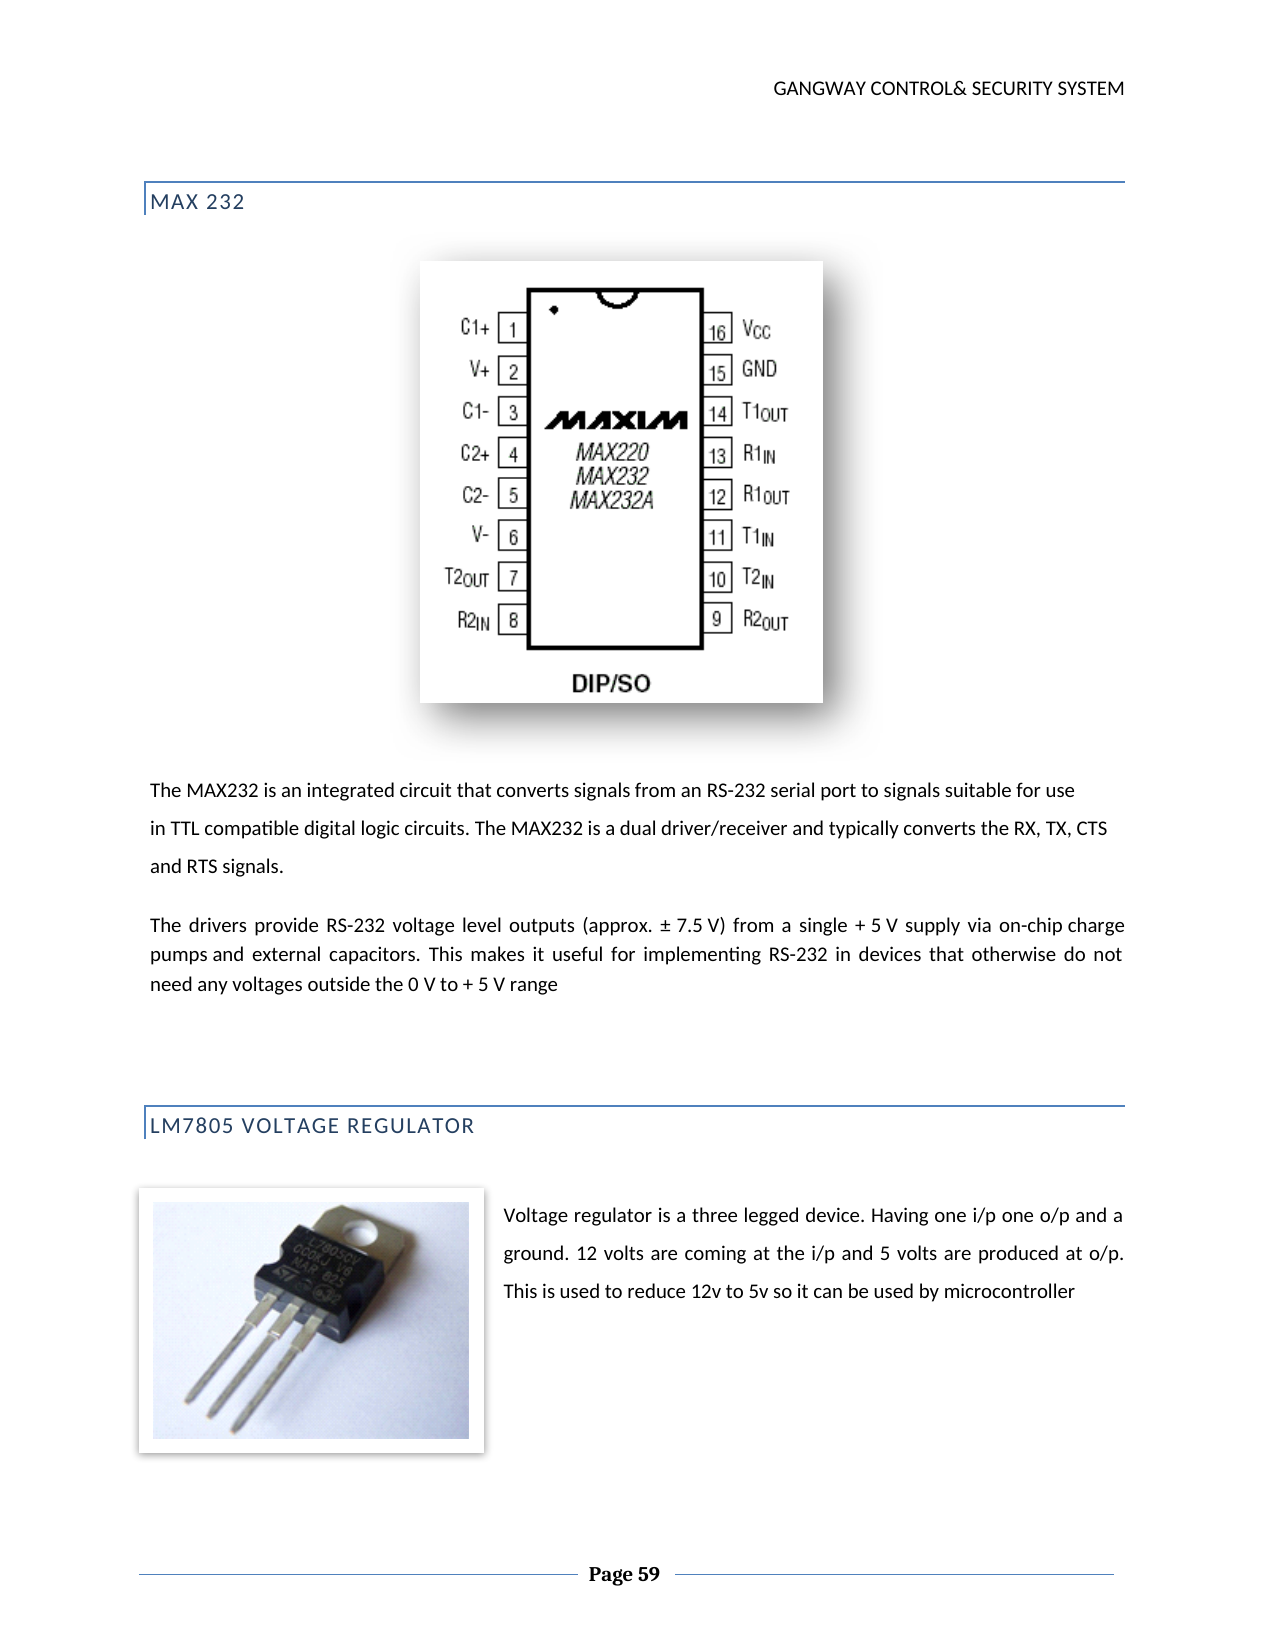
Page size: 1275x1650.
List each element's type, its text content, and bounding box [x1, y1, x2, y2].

text The drivers provide RS-232 voltage level outputs (approx. ± 7.5 V) from a single + 5 V supply via on-chip charge pumps and external capacitors. This makes it useful for implementing RS-232 in devices that otherwise do not need any voltages outside the 0 V to + 5 V range [150, 912, 1125, 996]
picture [420, 261, 823, 703]
text The MAX232 is an integrated circuit that converts signals from an RS-232 serial port to signals suitable for use in TTL compatible digital logic circuits. The MAX232 is a dual driver/receiver and typically converts the RX, TX, CTS and RTS signals. [150, 777, 1125, 879]
picture [153, 1202, 469, 1439]
text Voltage regulator is a three legged device. Having one i/p one o/p and a ground. 12 volts are coming at the i/p and 5 volts are produced at o/p. This is used to reduce 12v to 5v so it can be used by microcontroller [491, 1202, 1125, 1304]
subtitle LM7805 VOLTAGE REGULATOR [146, 1107, 1125, 1139]
subtitle MAX 232 [146, 183, 1125, 215]
